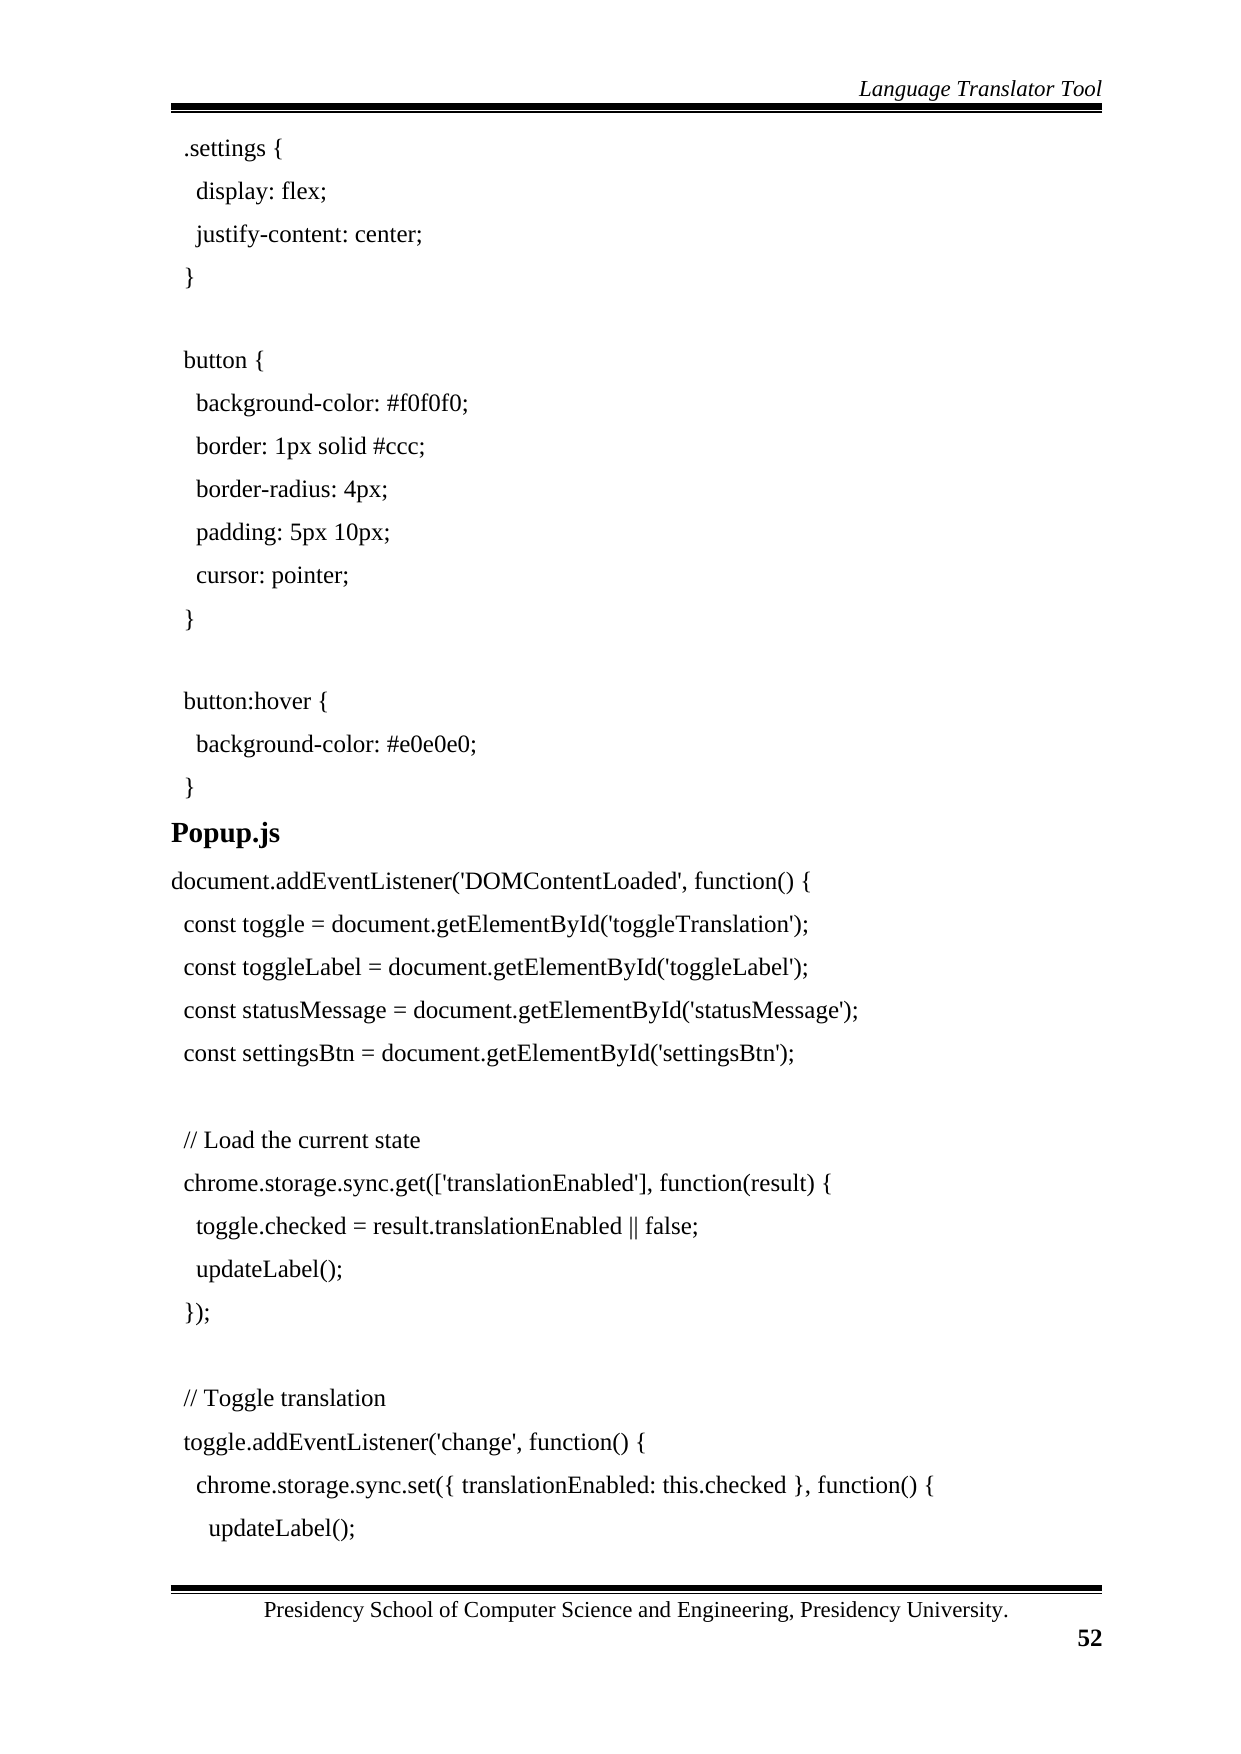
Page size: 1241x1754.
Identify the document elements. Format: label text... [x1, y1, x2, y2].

text updateLabel(); [171, 1513, 1102, 1542]
text const statusMessage = document.getElementById('statusMessage'); [171, 995, 1102, 1024]
text document.addEventListener('DOMContentLoaded', function() { [171, 866, 1102, 895]
text display: flex; [171, 176, 1102, 205]
text Popup.js [171, 816, 1102, 849]
text button:hover { [171, 686, 1102, 715]
text background-color: #e0e0e0; [171, 729, 1102, 758]
text } [171, 262, 1102, 291]
text } [171, 772, 1102, 801]
text updateLabel(); [171, 1254, 1102, 1283]
text .settings { [171, 133, 1102, 162]
text } [171, 604, 1102, 632]
text const toggle = document.getElementById('toggleTranslation'); [171, 909, 1102, 938]
text const settingsBtn = document.getElementById('settingsBtn'); [171, 1038, 1102, 1067]
text // Toggle translation [171, 1383, 1102, 1412]
text // Load the current state [171, 1125, 1102, 1153]
text const toggleLabel = document.getElementById('toggleLabel'); [171, 952, 1102, 981]
text button { [171, 345, 1102, 374]
text justify-content: center; [171, 219, 1102, 248]
text border: 1px solid #ccc; [171, 431, 1102, 460]
text padding: 5px 10px; [171, 517, 1102, 546]
text border-radius: 4px; [171, 474, 1102, 503]
text chrome.storage.sync.set({ translationEnabled: this.checked }, function() { [171, 1470, 1102, 1498]
text toggle.checked = result.translationEnabled || false; [171, 1211, 1102, 1240]
text toggle.addEventListener('change', function() { [171, 1427, 1102, 1455]
text }); [171, 1297, 1102, 1326]
text chrome.storage.sync.get(['translationEnabled'], function(result) { [171, 1168, 1102, 1197]
text cursor: pointer; [171, 561, 1102, 589]
text background-color: #f0f0f0; [171, 388, 1102, 417]
